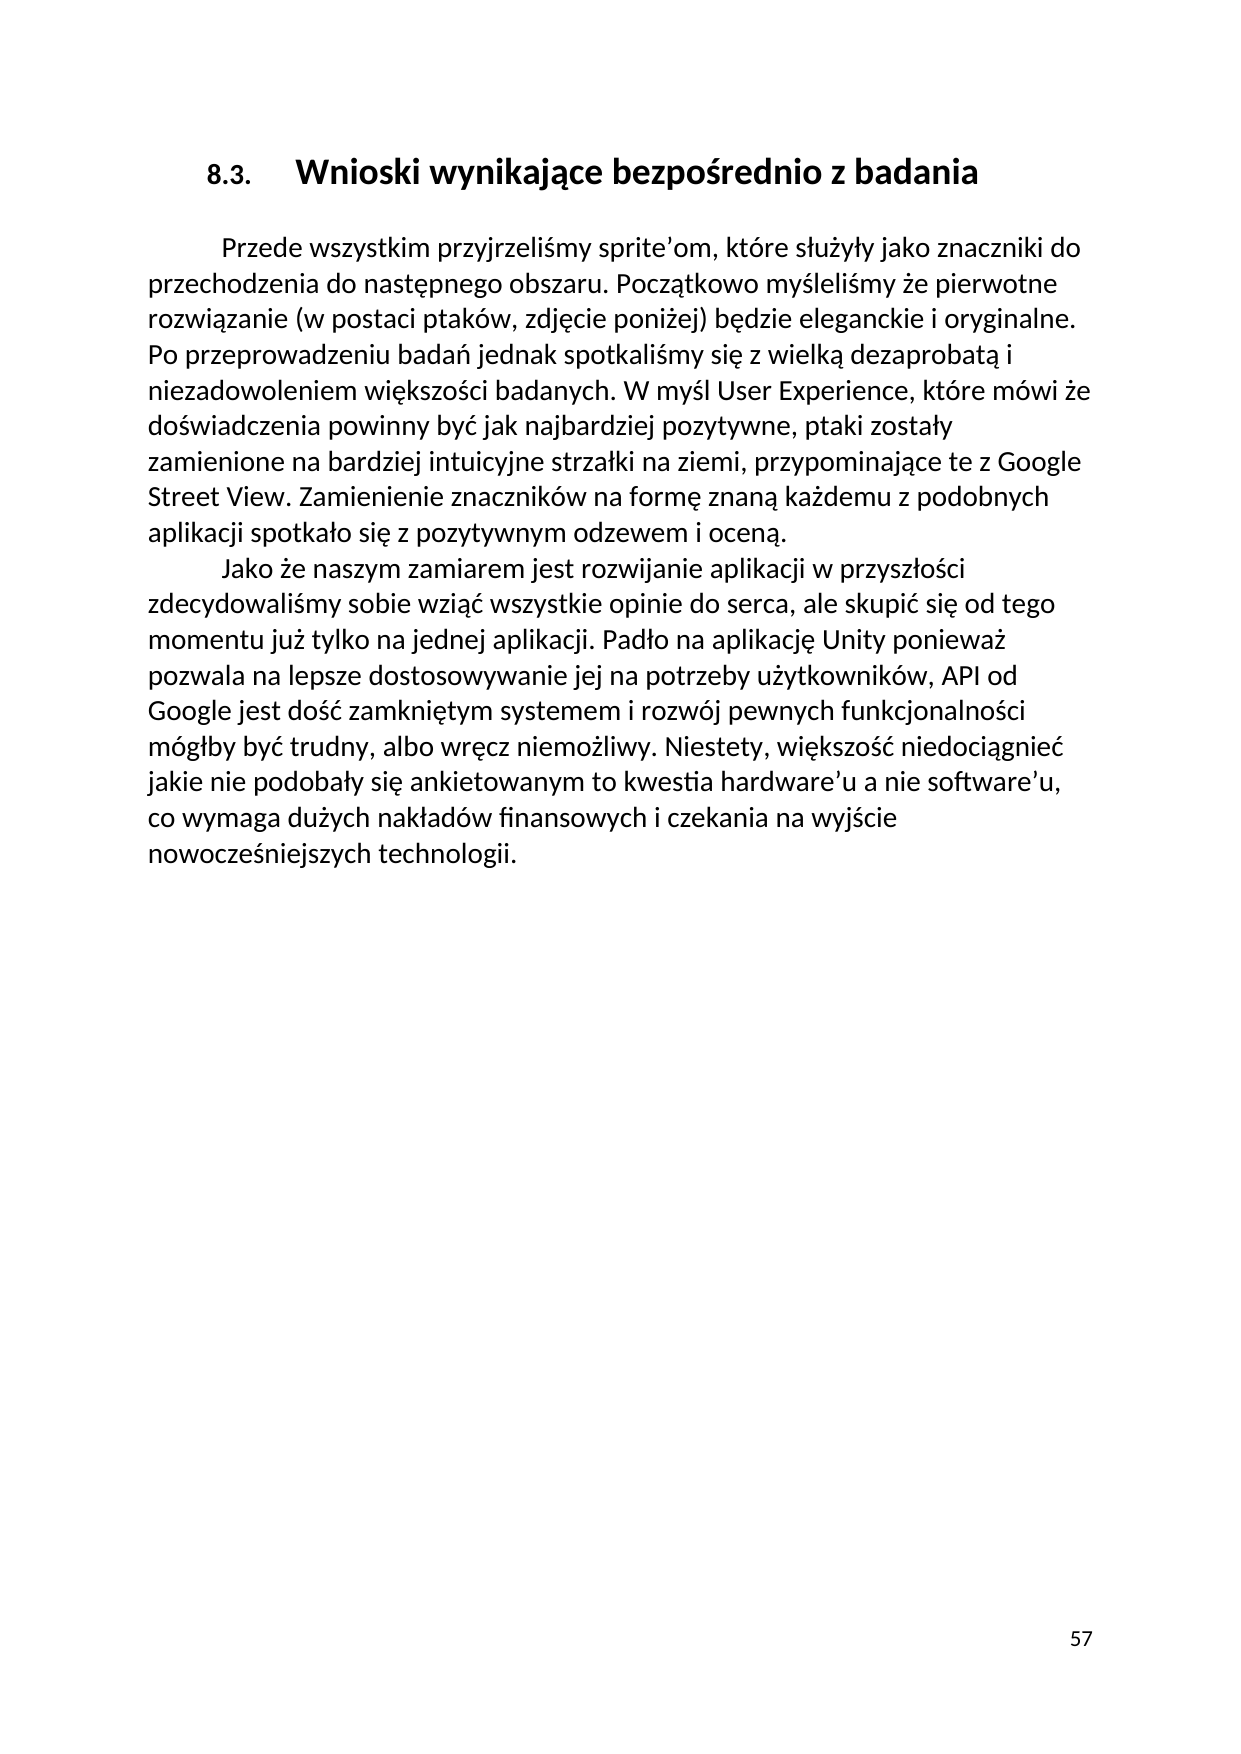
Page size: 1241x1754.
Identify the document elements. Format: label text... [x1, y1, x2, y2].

text Przede wszystkim przyjrzeliśmy sprite’om, które służyły jako znaczniki do przechodzenia do następnego obszaru. Początkowo myśleliśmy że pierwotne rozwiązanie (w postaci ptaków, zdjęcie poniżej) będzie eleganckie i oryginalne. Po przeprowadzeniu badań jednak spotkaliśmy się z wielką dezaprobatą i niezadowoleniem większości badanych. W myśl User Experience, które mówi że doświadczenia powinny być jak najbardziej pozytywne, ptaki zostały zamienione na bardziej intuicyjne strzałki na ziemi, przypominające te z Google Street View. Zamienienie znaczników na formę znaną każdemu z podobnych aplikacji spotkało się z pozytywnym odzewem i oceną. [148, 229, 1093, 550]
list Wnioski wynikające bezpośrednio z badania [207, 148, 1093, 193]
text Jako że naszym zamiarem jest rozwijanie aplikacji w przyszłości zdecydowaliśmy sobie wziąć wszystkie opinie do serca, ale skupić się od tego momentu już tylko na jednej aplikacji. Padło na aplikację Unity ponieważ pozwala na lepsze dostosowywanie jej na potrzeby użytkowników, API od Google jest dość zamkniętym systemem i rozwój pewnych funkcjonalności mógłby być trudny, albo wręcz niemożliwy. Niestety, większość niedociągnieć jakie nie podobały się ankietowanym to kwestia hardware’u a nie software’u, co wymaga dużych nakładów finansowych i czekania na wyjście nowocześniejszych technologii. [148, 550, 1093, 870]
